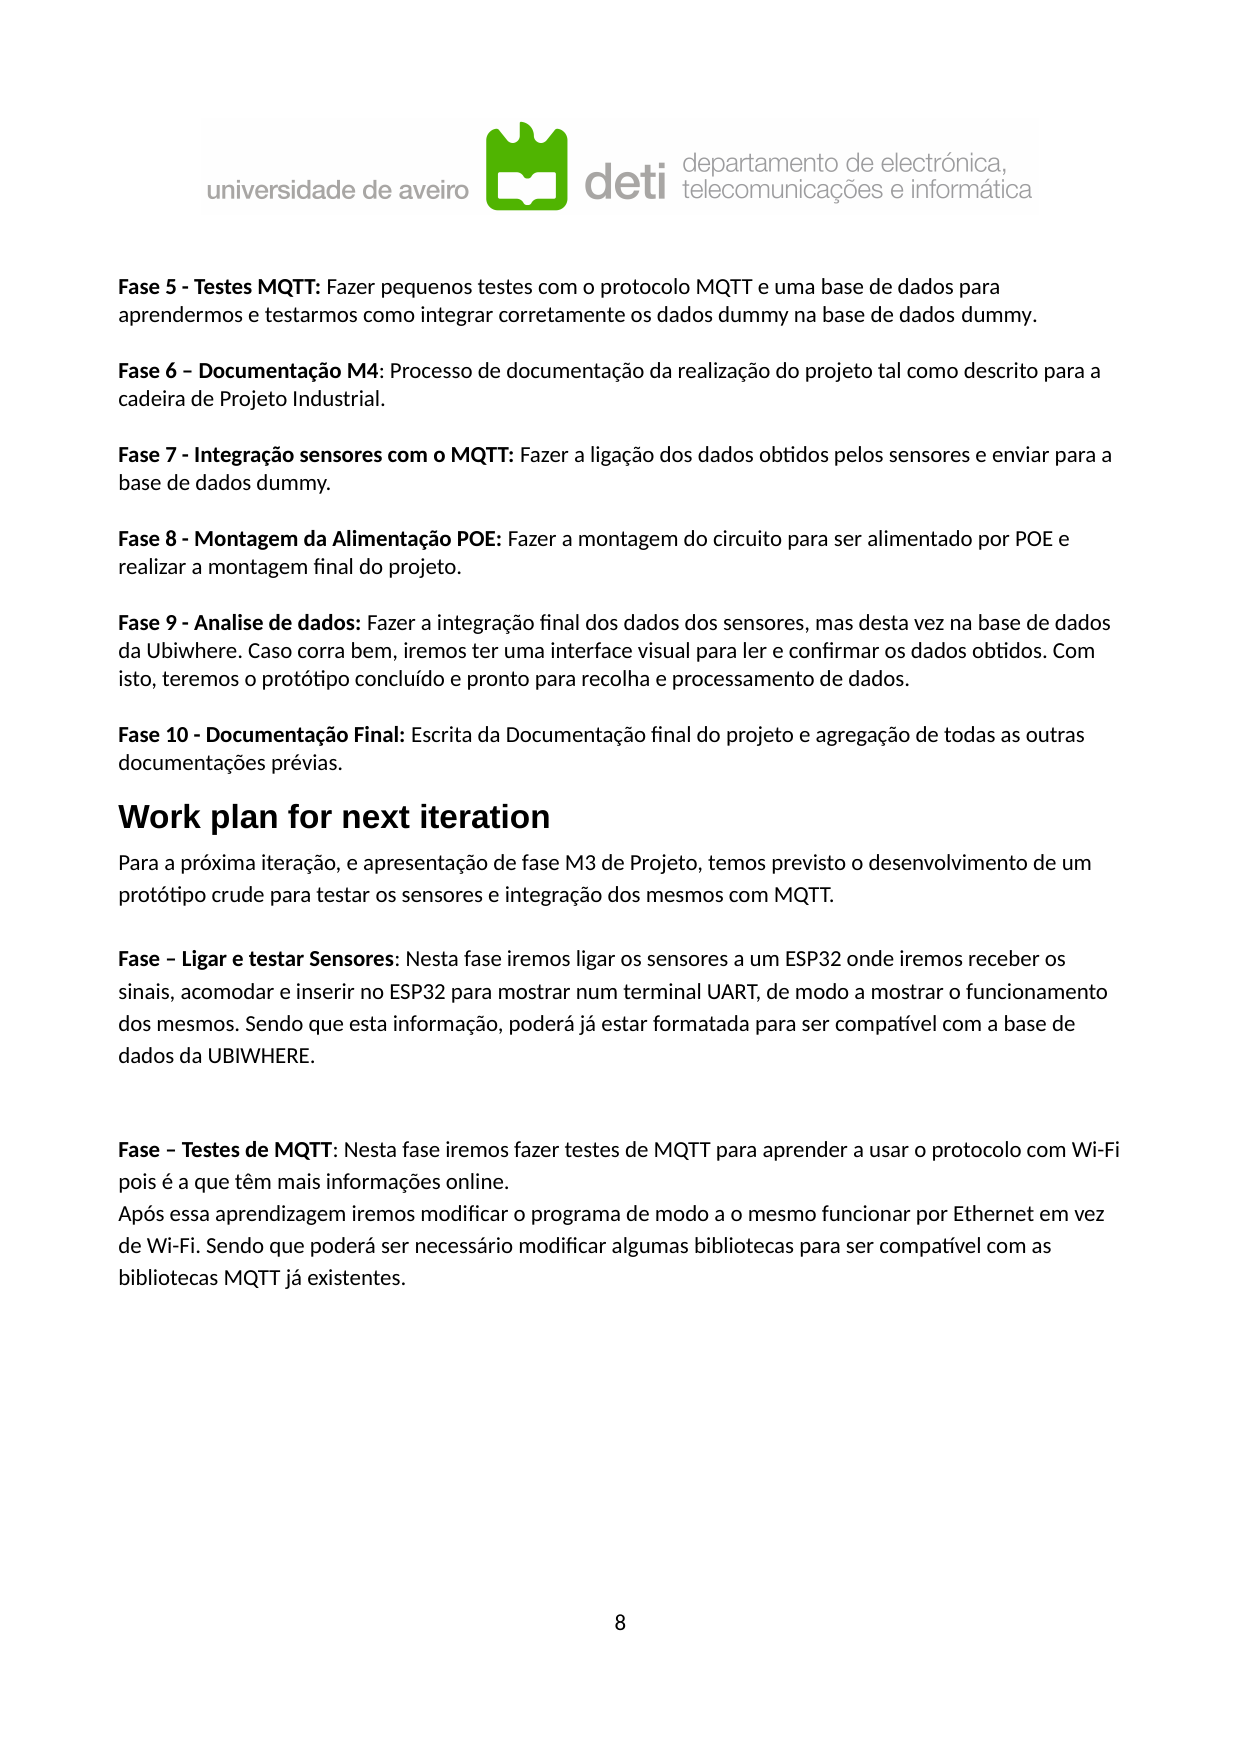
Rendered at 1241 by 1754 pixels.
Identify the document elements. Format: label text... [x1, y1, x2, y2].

text Fase – Testes de MQTT: Nesta fase iremos fazer testes de MQTT para aprender a usar o protocolo com Wi-Fi pois é a que têm mais informações online. Após essa aprendizagem iremos modificar o programa de modo a o mesmo funcionar por Ethernet em vez de Wi-Fi. Sendo que poderá ser necessário modificar algumas bibliotecas para ser compatível com as bibliotecas MQTT já existentes. [118, 1135, 1122, 1291]
text Fase 5 - Testes MQTT: Fazer pequenos testes com o protocolo MQTT e uma base de dados para aprendermos e testarmos como integrar corretamente os dados dummy na base de dados dummy. [118, 272, 1122, 328]
text Fase 7 - Integração sensores com o MQTT: Fazer a ligação dos dados obtidos pelos sensores e enviar para a base de dados dummy. [118, 440, 1122, 496]
text Para a próxima iteração, e apresentação de fase M3 de Projeto, temos previsto o desenvolvimento de um protótipo crude para testar os sensores e integração dos mesmos com MQTT. Fase – Ligar e testar Sensores: Nesta fase iremos ligar os sensores a um ESP32 onde iremos receber os sinais, acomodar e inserir no ESP32 para mostrar num terminal UART, de modo a mostrar o funcionamento dos mesmos. Sendo que esta informação, poderá já estar formatada para ser compatível com a base de dados da UBIWHERE. [118, 848, 1122, 1069]
text Fase 6 – Documentação M4: Processo de documentação da realização do projeto tal como descrito para a cadeira de Projeto Industrial. [118, 356, 1122, 412]
subtitle Work plan for next iteration [118, 797, 1122, 836]
text Fase 9 - Analise de dados: Fazer a integração final dos dados dos sensores, mas desta vez na base de dados da Ubiwhere. Caso corra bem, iremos ter uma interface visual para ler e confirmar os dados obtidos. Com isto, teremos o protótipo concluído e pronto para recolha e processamento de dados. [118, 608, 1122, 692]
text Fase 10 - Documentação Final: Escrita da Documentação final do projeto e agregação de todas as outras documentações prévias. [118, 720, 1122, 776]
picture [201, 118, 1040, 215]
text Fase 8 - Montagem da Alimentação POE: Fazer a montagem do circuito para ser alimentado por POE e realizar a montagem final do projeto. [118, 496, 1122, 580]
